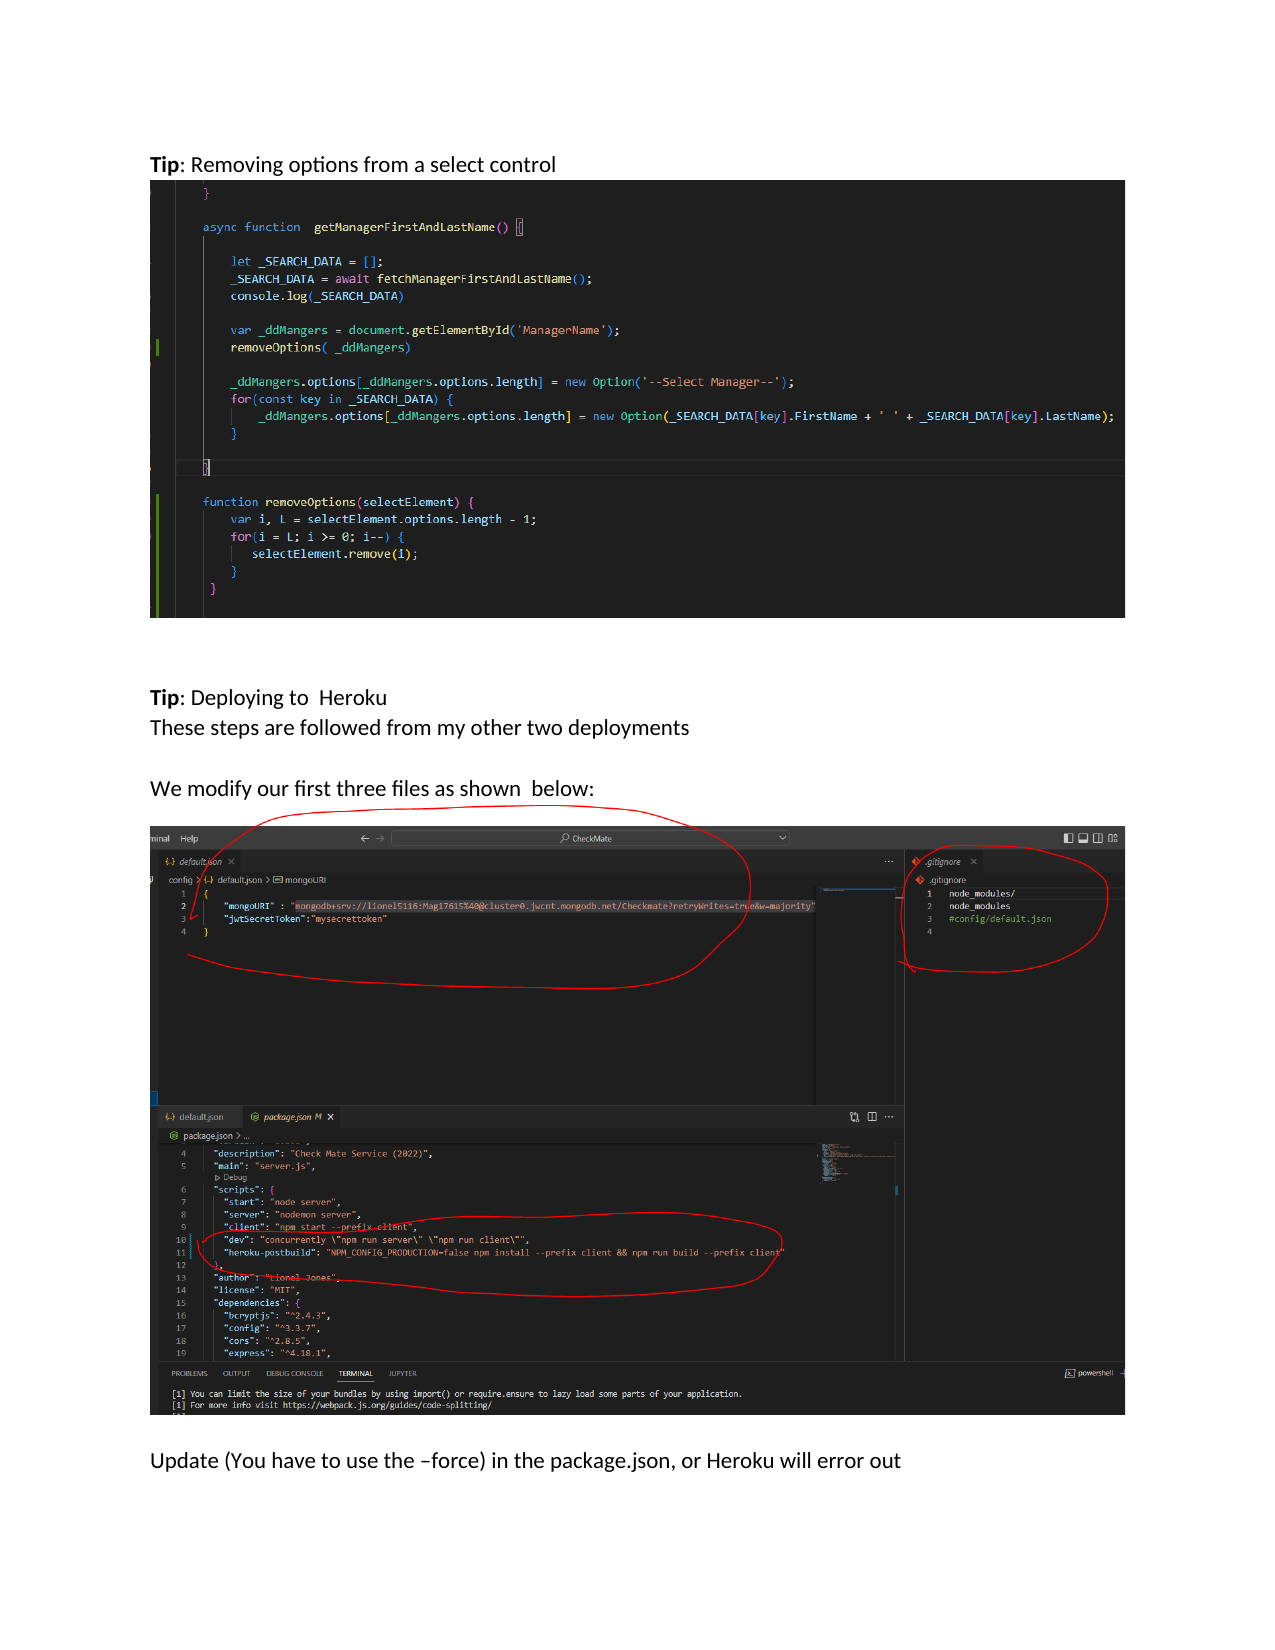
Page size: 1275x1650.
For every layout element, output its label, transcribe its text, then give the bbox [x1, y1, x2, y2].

picture [150, 180, 1125, 618]
picture [150, 804, 1125, 1415]
text Tip: Deploying to Heroku These steps are followed from my other two deployments We modify our first three files as shown below: Update (You have to use the –force) in the package.json, or Heroku will error out [150, 1415, 1125, 1474]
text Tip: Removing options from a select control [150, 150, 1125, 180]
text Tip: Deploying to Heroku These steps are followed from my other two deployments We modify our first three files as shown below: Update (You have to use the –force) in the package.json, or Heroku will error out [150, 683, 1125, 804]
